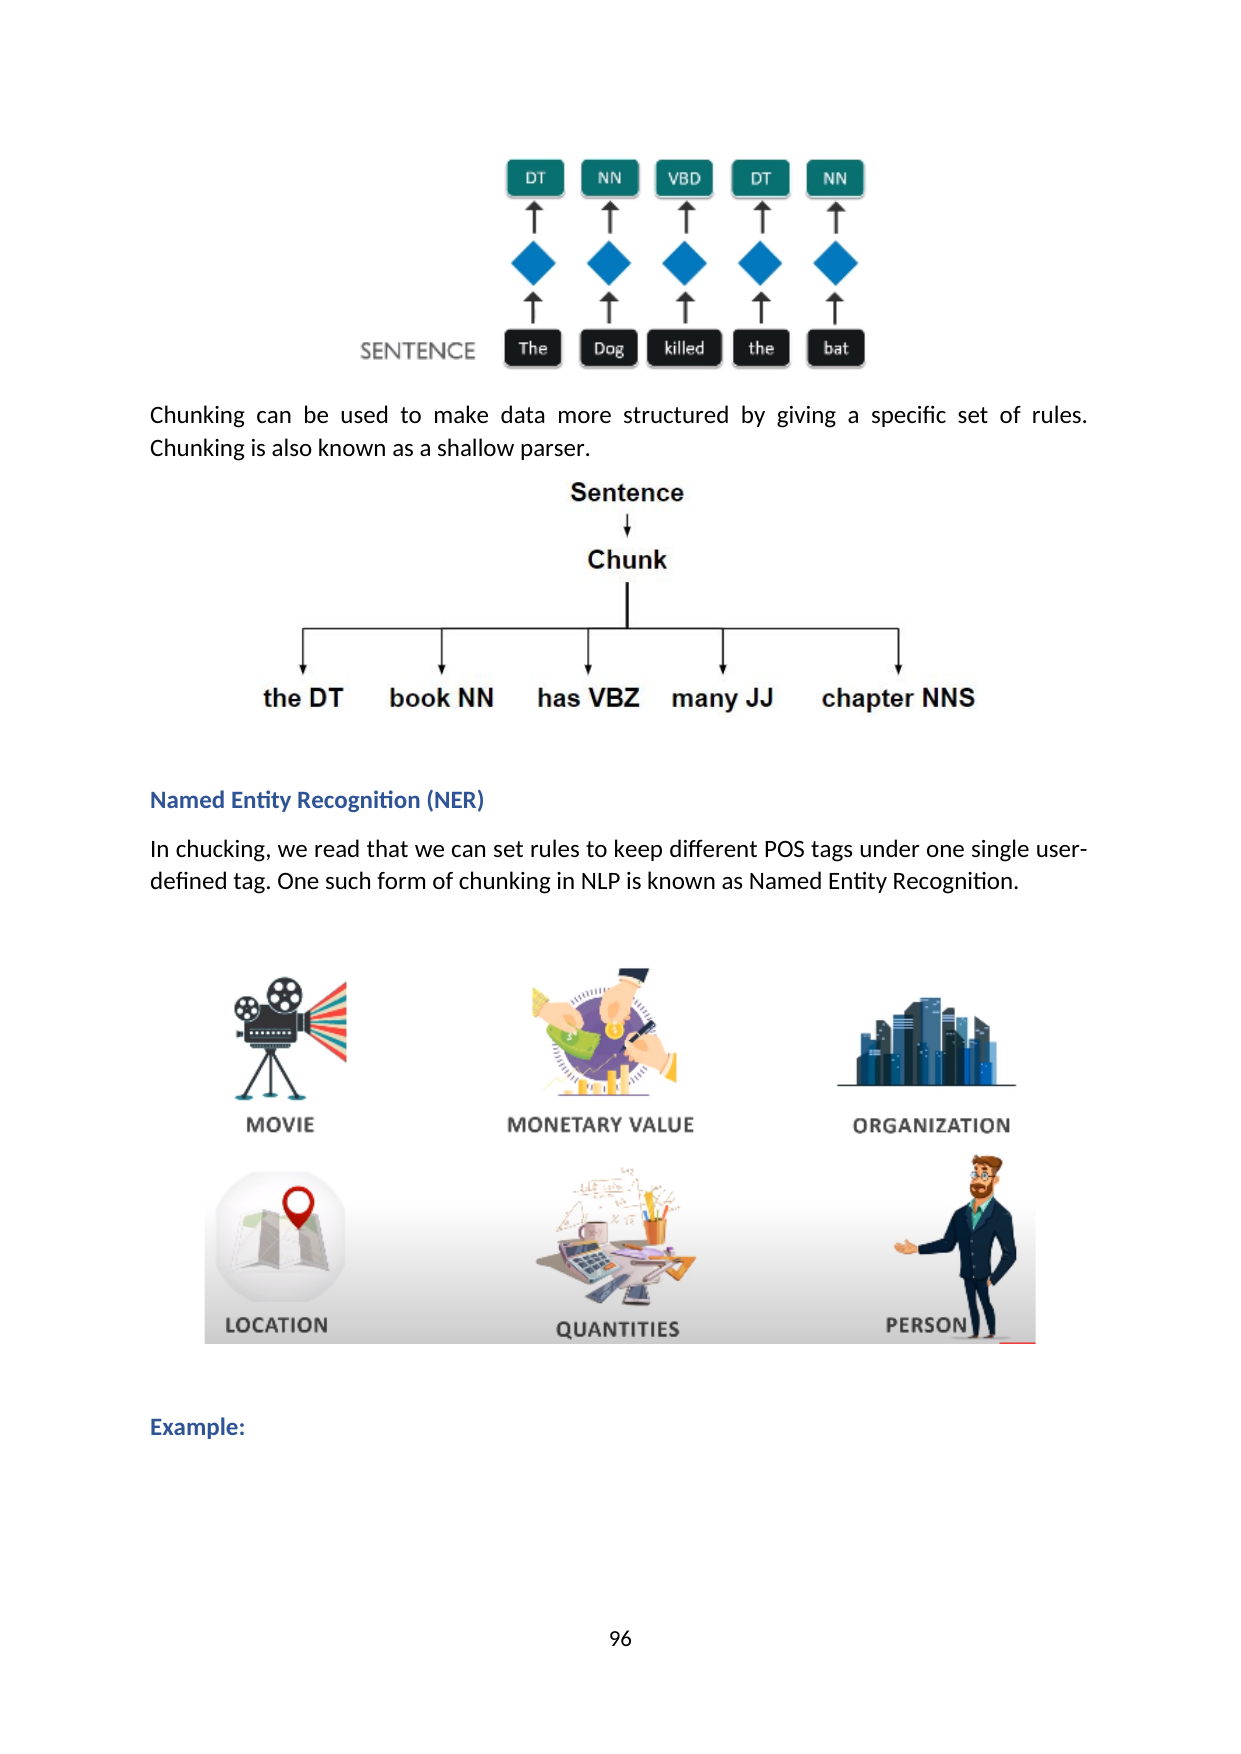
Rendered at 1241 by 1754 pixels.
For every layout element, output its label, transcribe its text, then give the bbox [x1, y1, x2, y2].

text Example: [150, 1411, 1090, 1441]
text Named Entity Recognition (NER) [150, 784, 1090, 815]
text In chucking, we read that we can set rules to keep different POS tags under one single user-defined tag. One such form of chunking in NLP is known as Named Entity Recognition. [150, 833, 1090, 896]
picture [255, 480, 985, 717]
picture [204, 963, 1036, 1344]
picture [350, 150, 890, 382]
text Chunking can be used to make data more structured by giving a specific set of rules. Chunking is also known as a shallow parser. [150, 399, 1090, 462]
